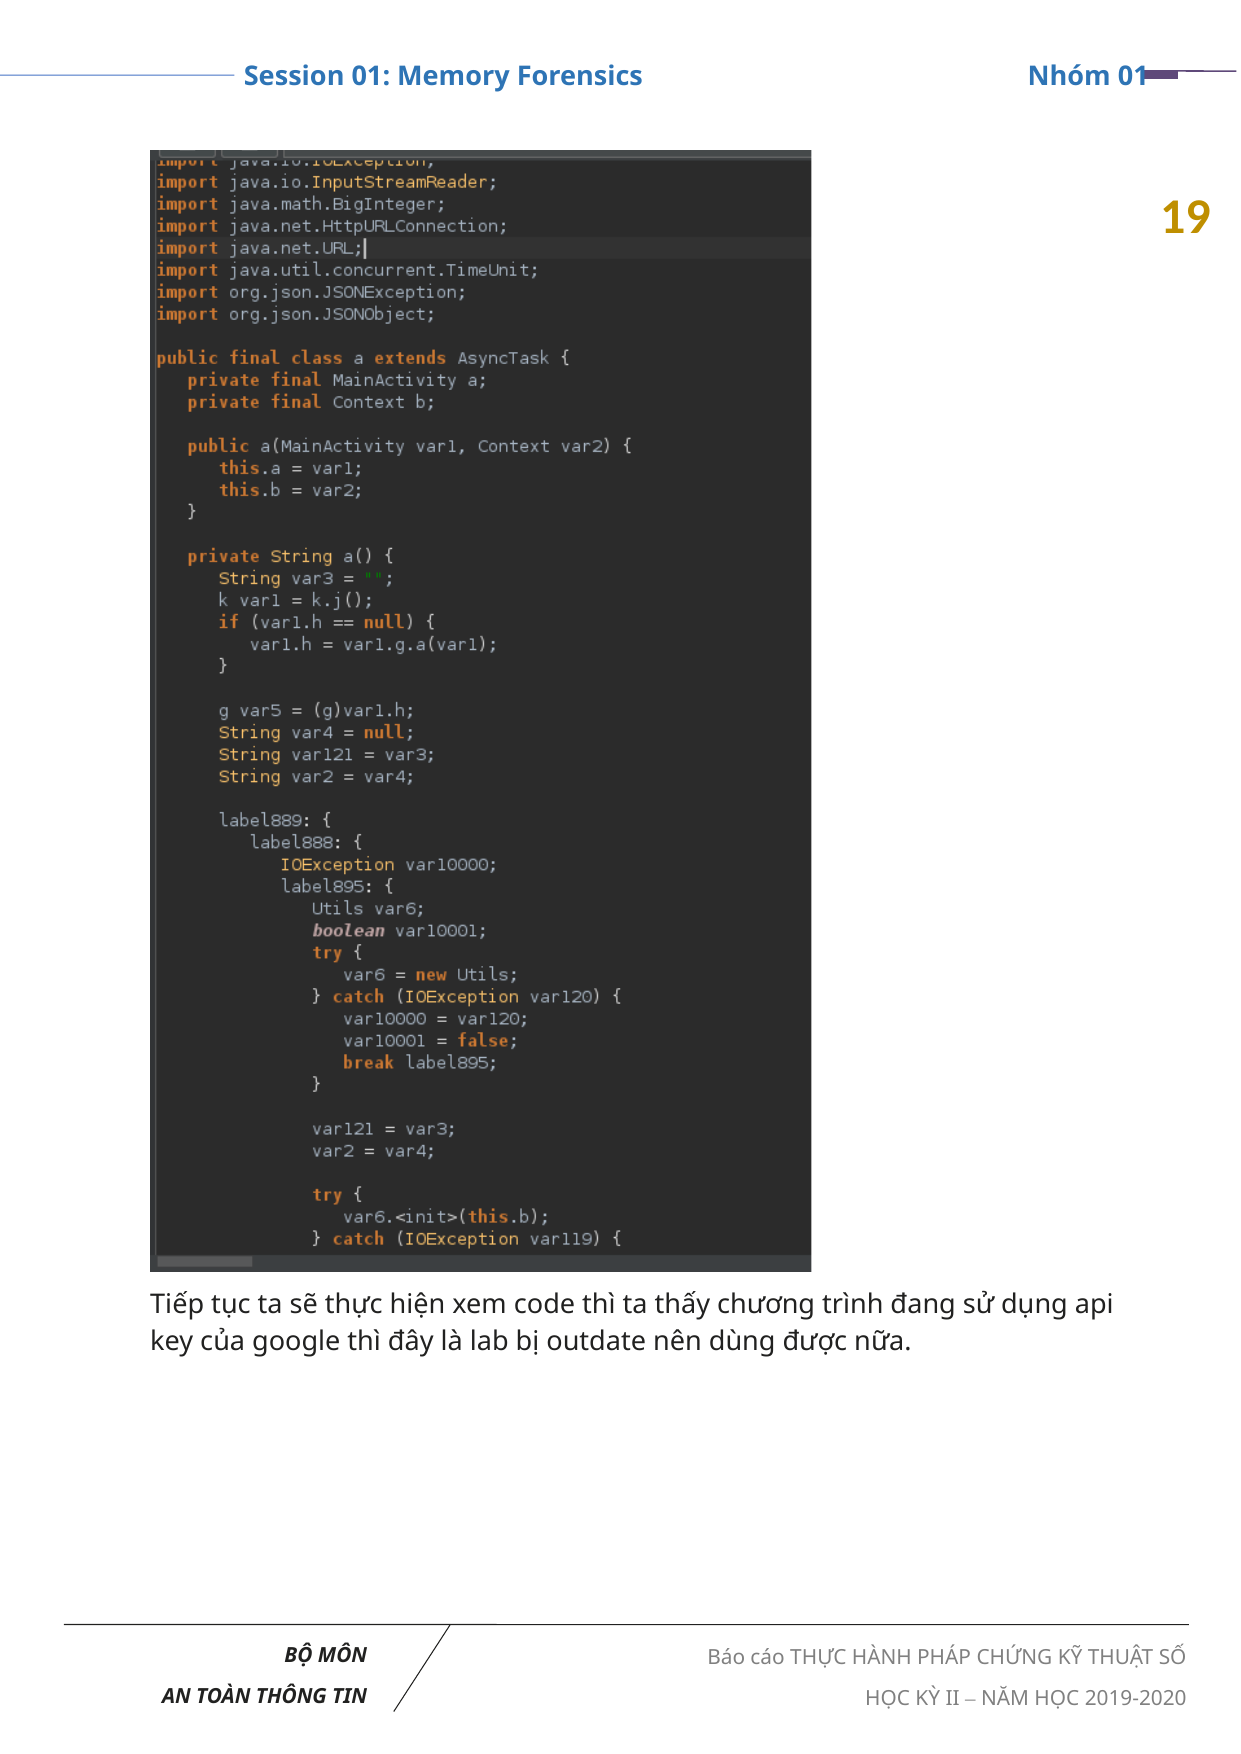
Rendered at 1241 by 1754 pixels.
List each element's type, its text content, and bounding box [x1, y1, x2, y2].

picture [150, 150, 812, 1272]
text Tiếp tục ta sẽ thực hiện xem code thì ta thấy chương trình đang sử dụng api key của google thì đây là lab bị outdate nên dùng được nữa. [150, 1284, 1153, 1358]
